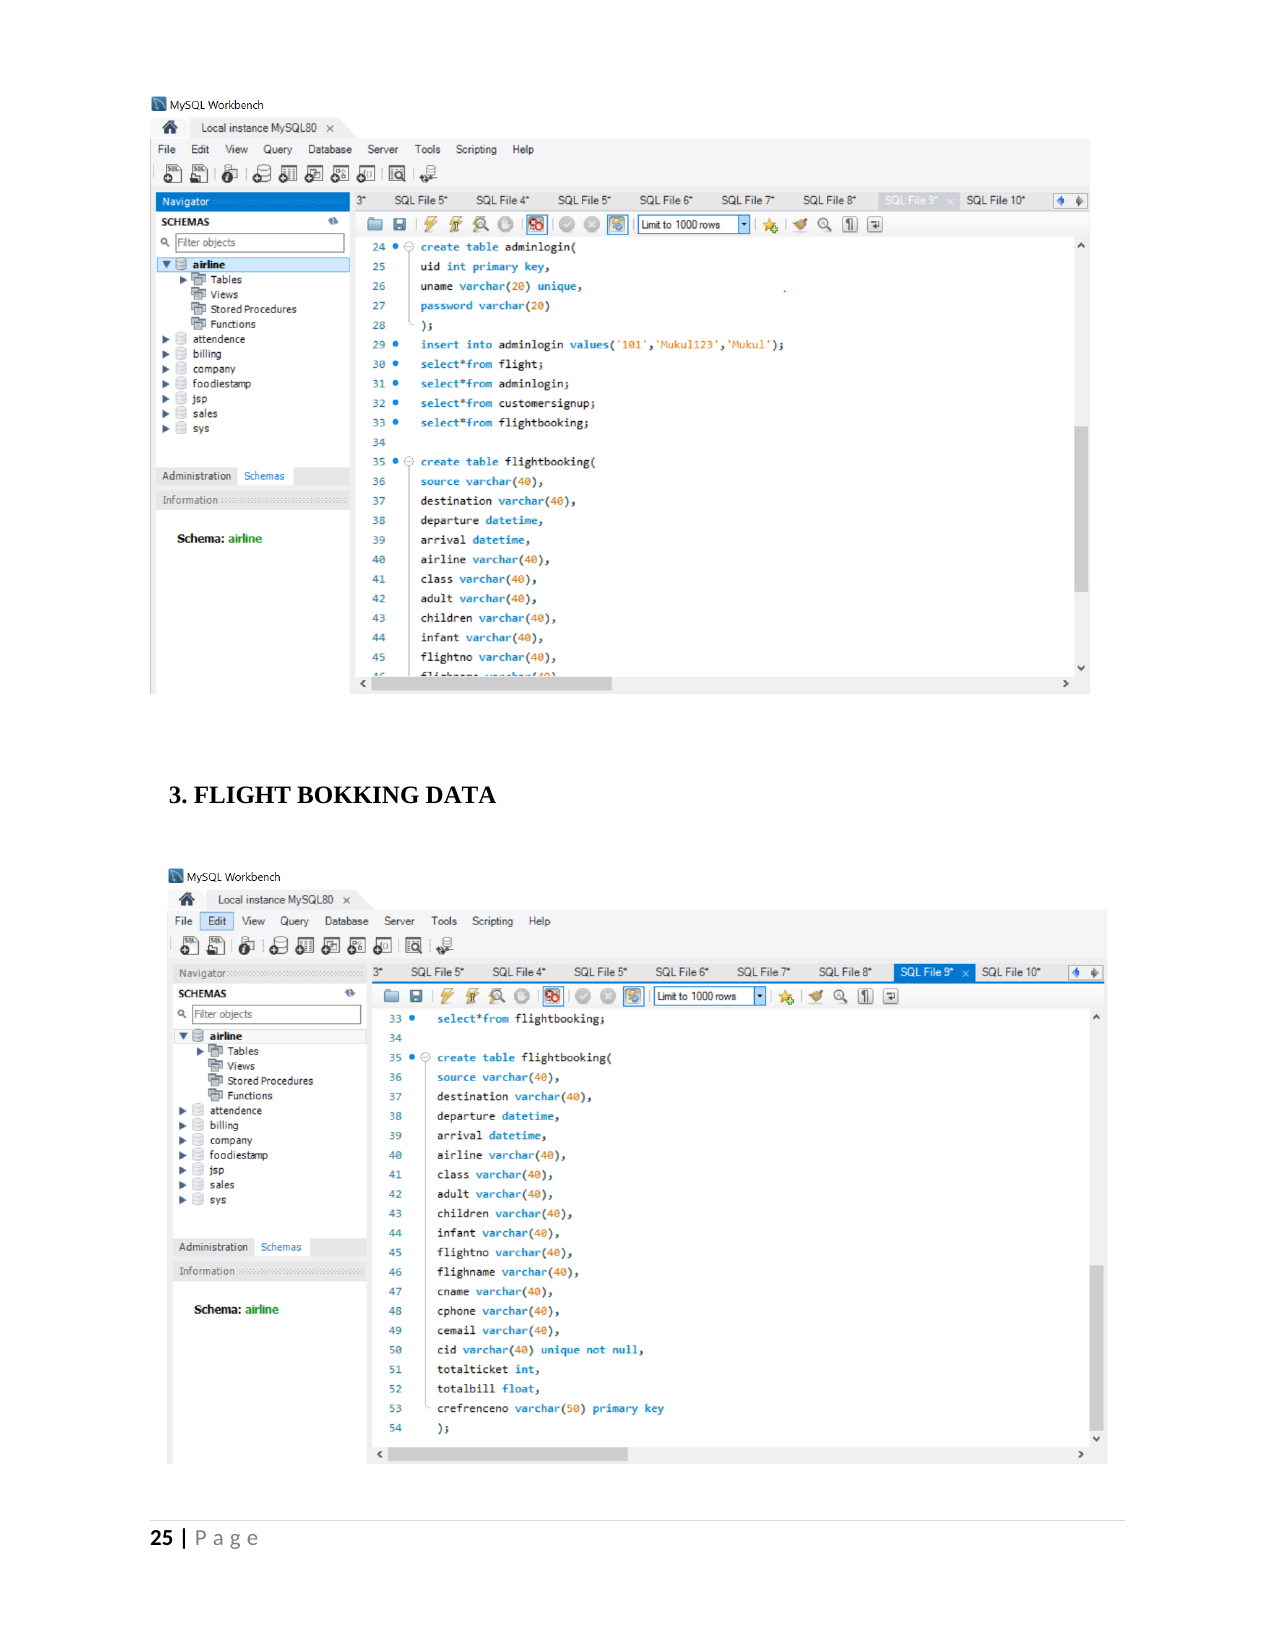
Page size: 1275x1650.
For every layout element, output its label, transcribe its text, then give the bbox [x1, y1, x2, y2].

picture [167, 865, 1108, 1464]
picture [150, 93, 1091, 694]
text 3. FLIGHT BOKKING DATA [150, 780, 1125, 809]
